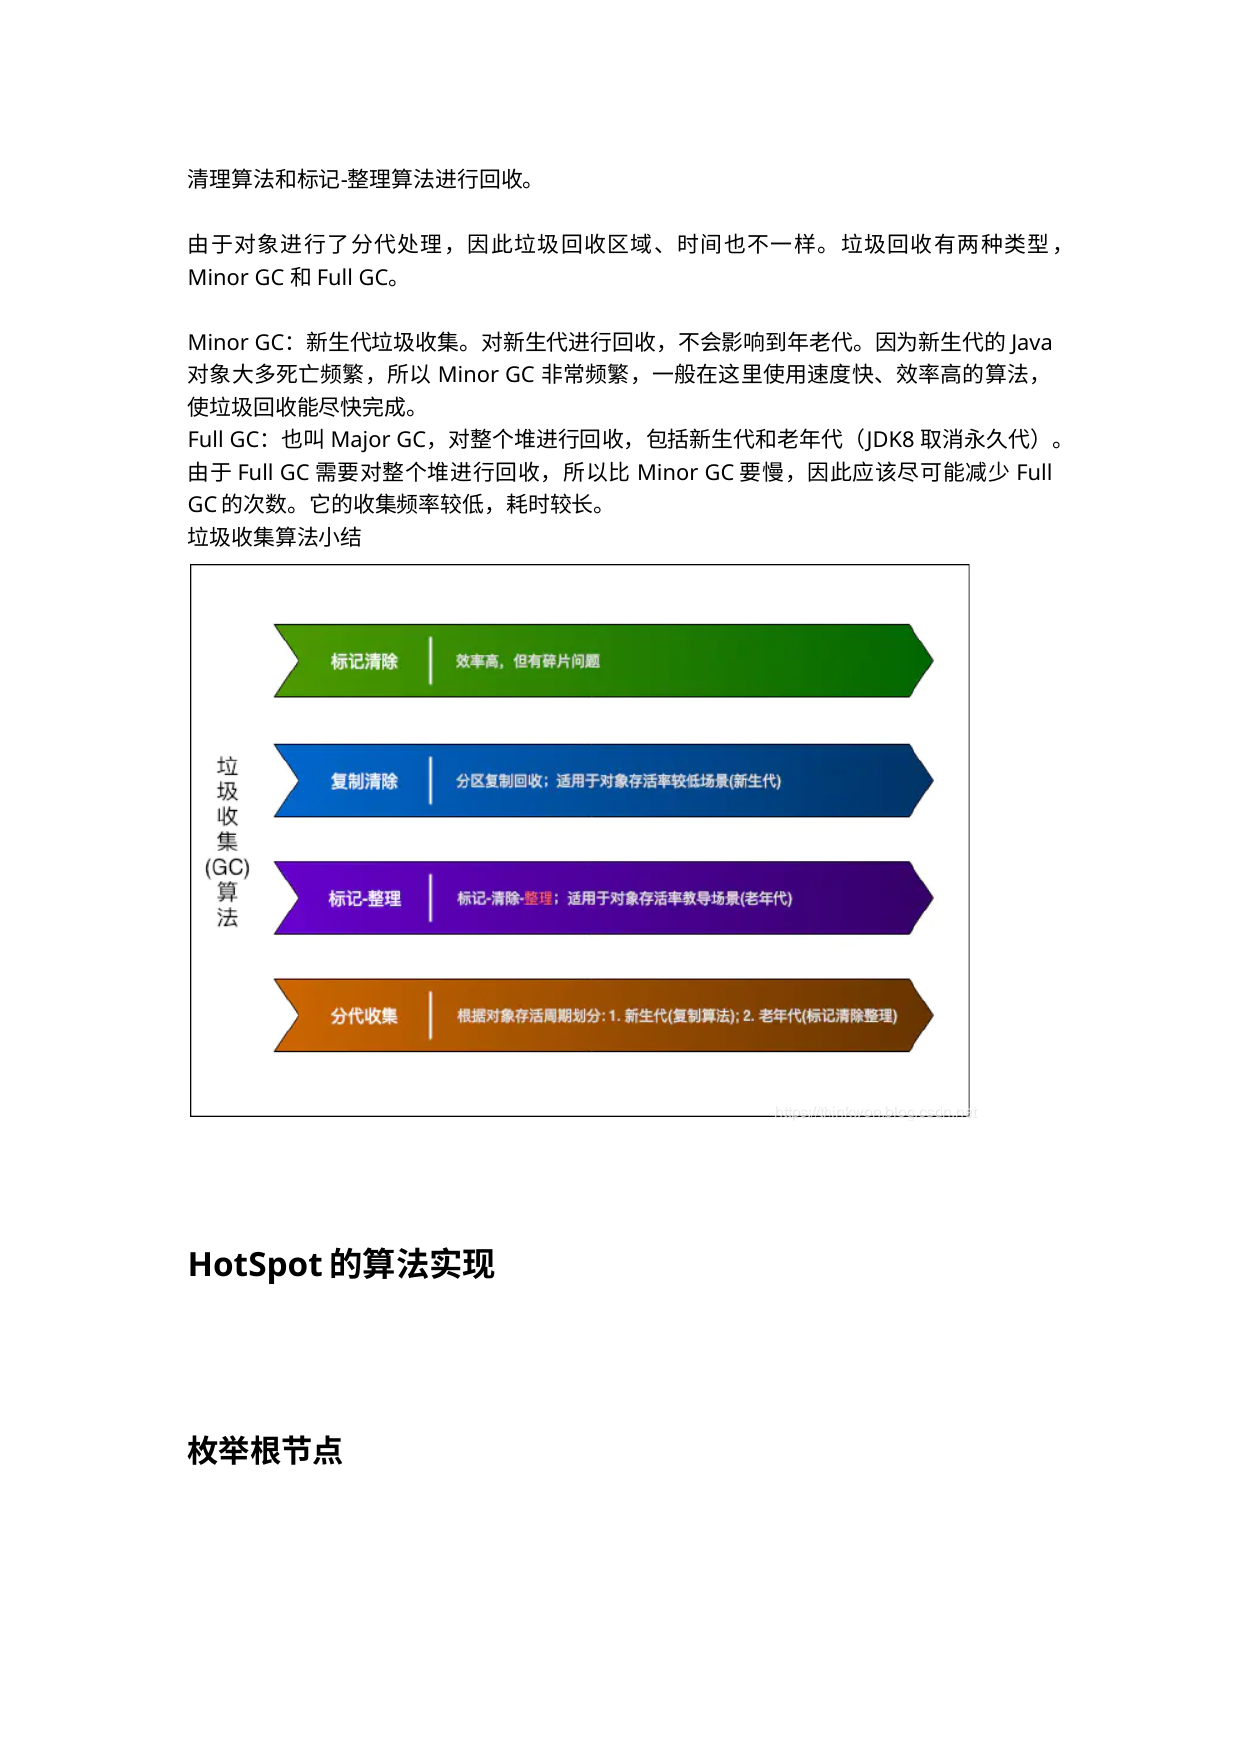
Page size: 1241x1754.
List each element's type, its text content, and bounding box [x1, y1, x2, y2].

subtitle HotSpot的算法实现 [187, 1229, 1053, 1294]
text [187, 162, 1053, 194]
text 垃圾收集算法小结 [187, 519, 1053, 552]
text Minor GC：新生代垃圾收集。对新生代进行回收，不会影响到年老代。因为新生代的 Java 对象大多死亡频繁，所以 Minor GC 非常频繁，一般在这里使用速度快、效率高的算法，使垃圾回收能尽快完成。 [187, 324, 1053, 422]
text 由于对象进行了分代处理，因此垃圾回收区域、时间也不一样。垃圾回收有两种类型，Minor GC 和 Full GC。 [187, 227, 1053, 292]
picture [187, 552, 1053, 1121]
text Full GC：也叫 Major GC，对整个堆进行回收，包括新生代和老年代（JDK8 取消永久代）。由于Full GC需要对整个堆进行回收，所以比Minor GC要慢，因此应该尽可能减少Full GC的次数。它的收集频率较低，耗时较长。 [187, 422, 1053, 519]
subtitle 枚举根节点 [187, 1416, 1053, 1481]
